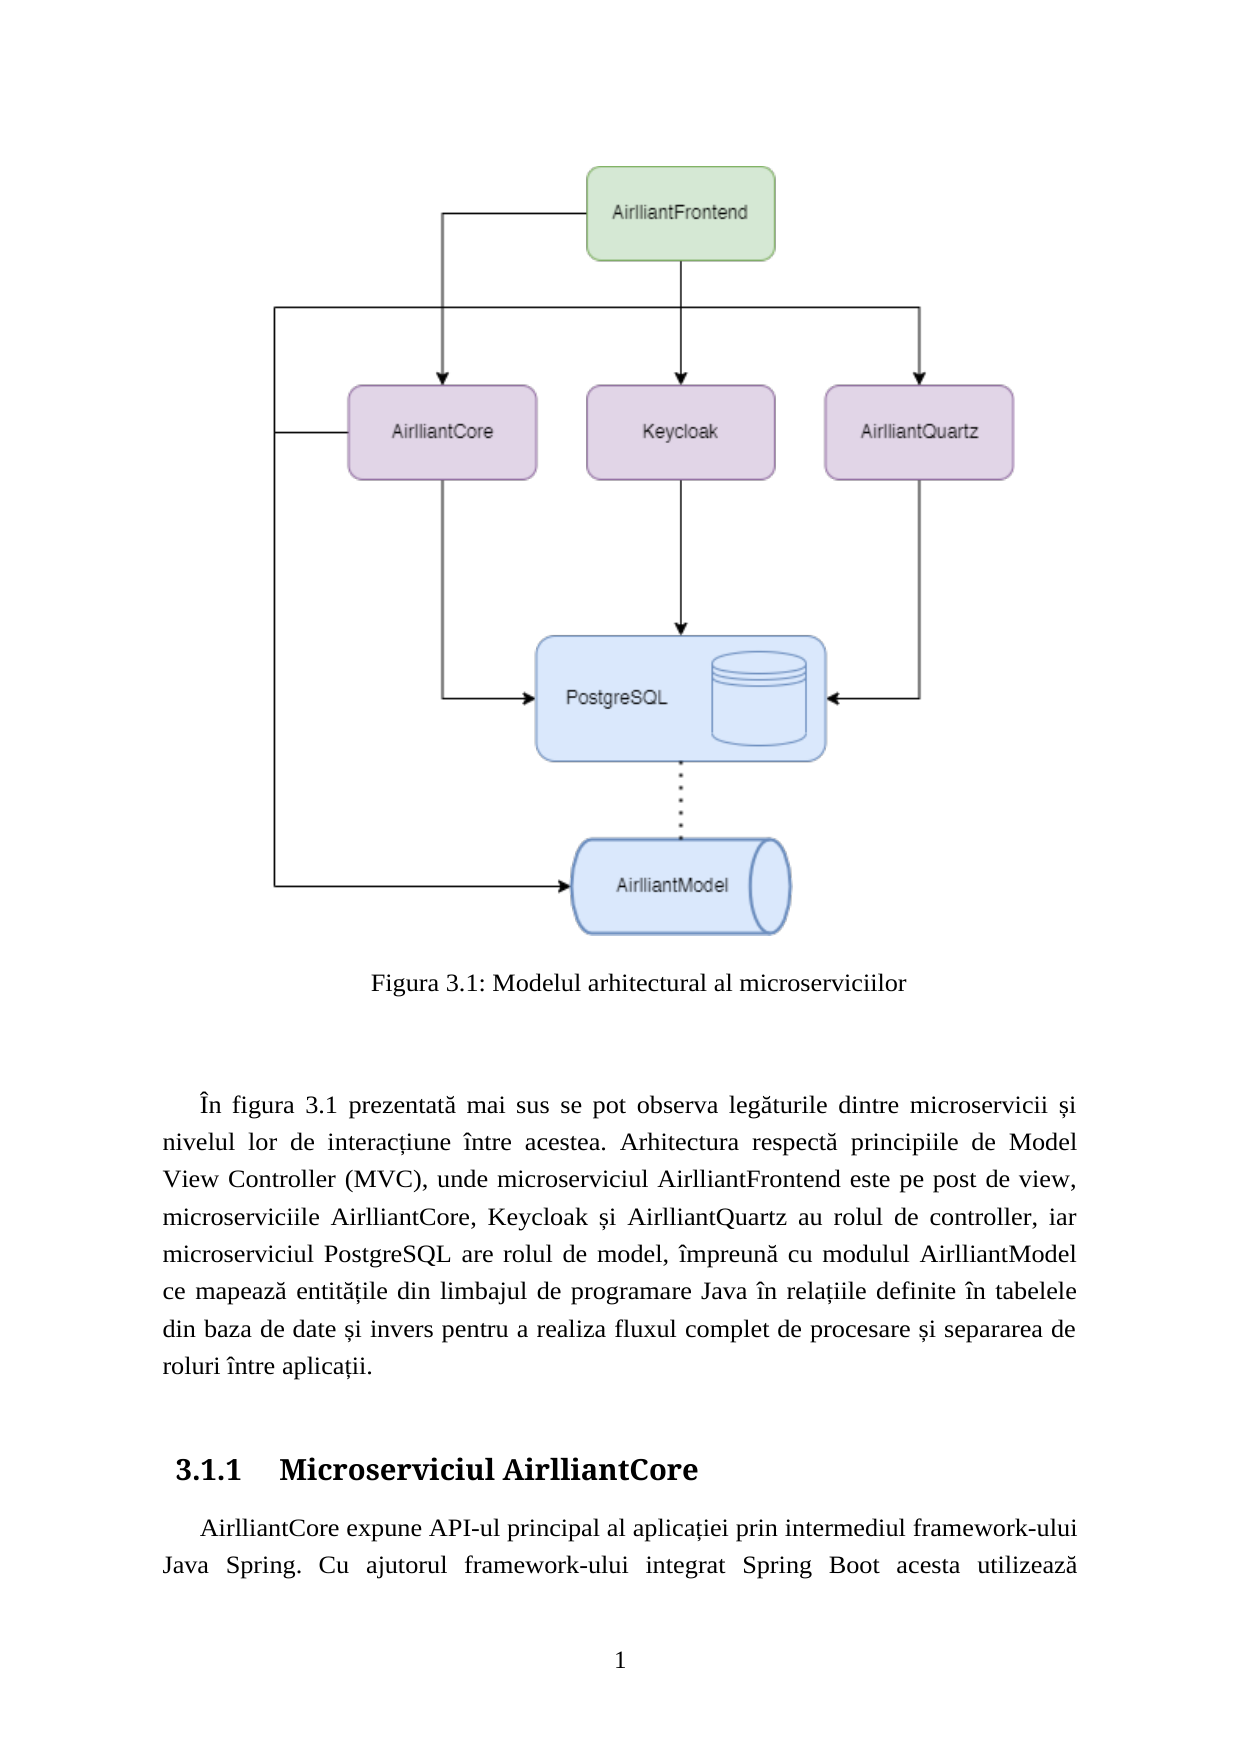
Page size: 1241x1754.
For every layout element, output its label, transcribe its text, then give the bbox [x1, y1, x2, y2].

text În figura 3.1 prezentată mai sus se pot observa legăturile dintre microservicii și nivelul lor de interacțiune între acestea. Arhitectura respectă principiile de Model View Controller (MVC), unde microserviciul AirlliantFrontend este pe post de view, microserviciile AirlliantCore, Keycloak și AirlliantQuartz au rolul de controller, iar microserviciul PostgreSQL are rolul de model, împreună cu modulul AirlliantModel ce mapează entitățile din limbajul de programare Java în relațiile definite în tabelele din baza de date și invers pentru a realiza fluxul complet de procesare și separarea de roluri între aplicații. [162, 1090, 1078, 1380]
picture [263, 166, 1015, 936]
text Figura 3.1: Modelul arhitectural al microserviciilor [162, 968, 1078, 997]
subtitle 3.1.1 Microserviciul AirlliantCore [176, 1449, 1065, 1489]
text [162, 1513, 1078, 1579]
